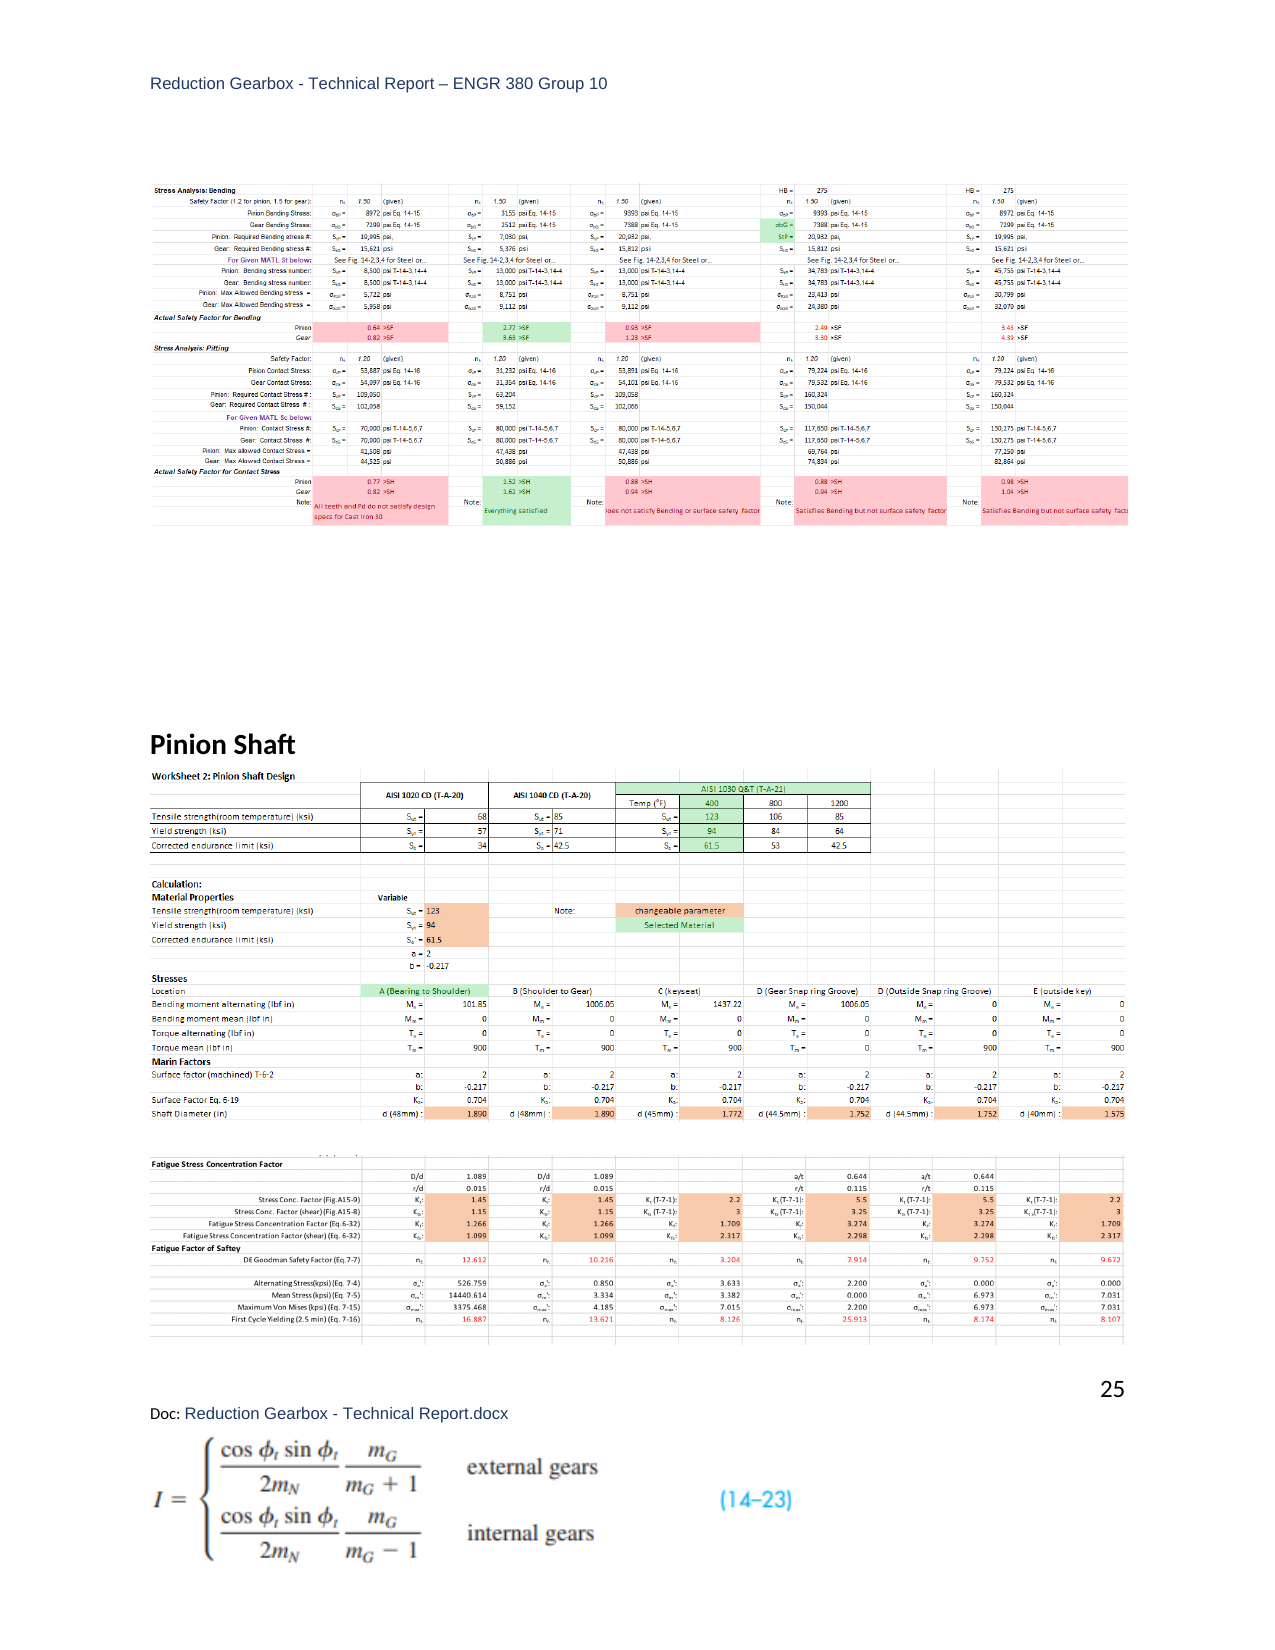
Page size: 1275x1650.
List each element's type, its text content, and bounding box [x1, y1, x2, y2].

picture [150, 769, 1125, 1122]
picture [150, 1427, 802, 1577]
picture [153, 183, 1129, 526]
picture [150, 1155, 1125, 1345]
subtitle Pinion Shaft [150, 726, 1125, 761]
